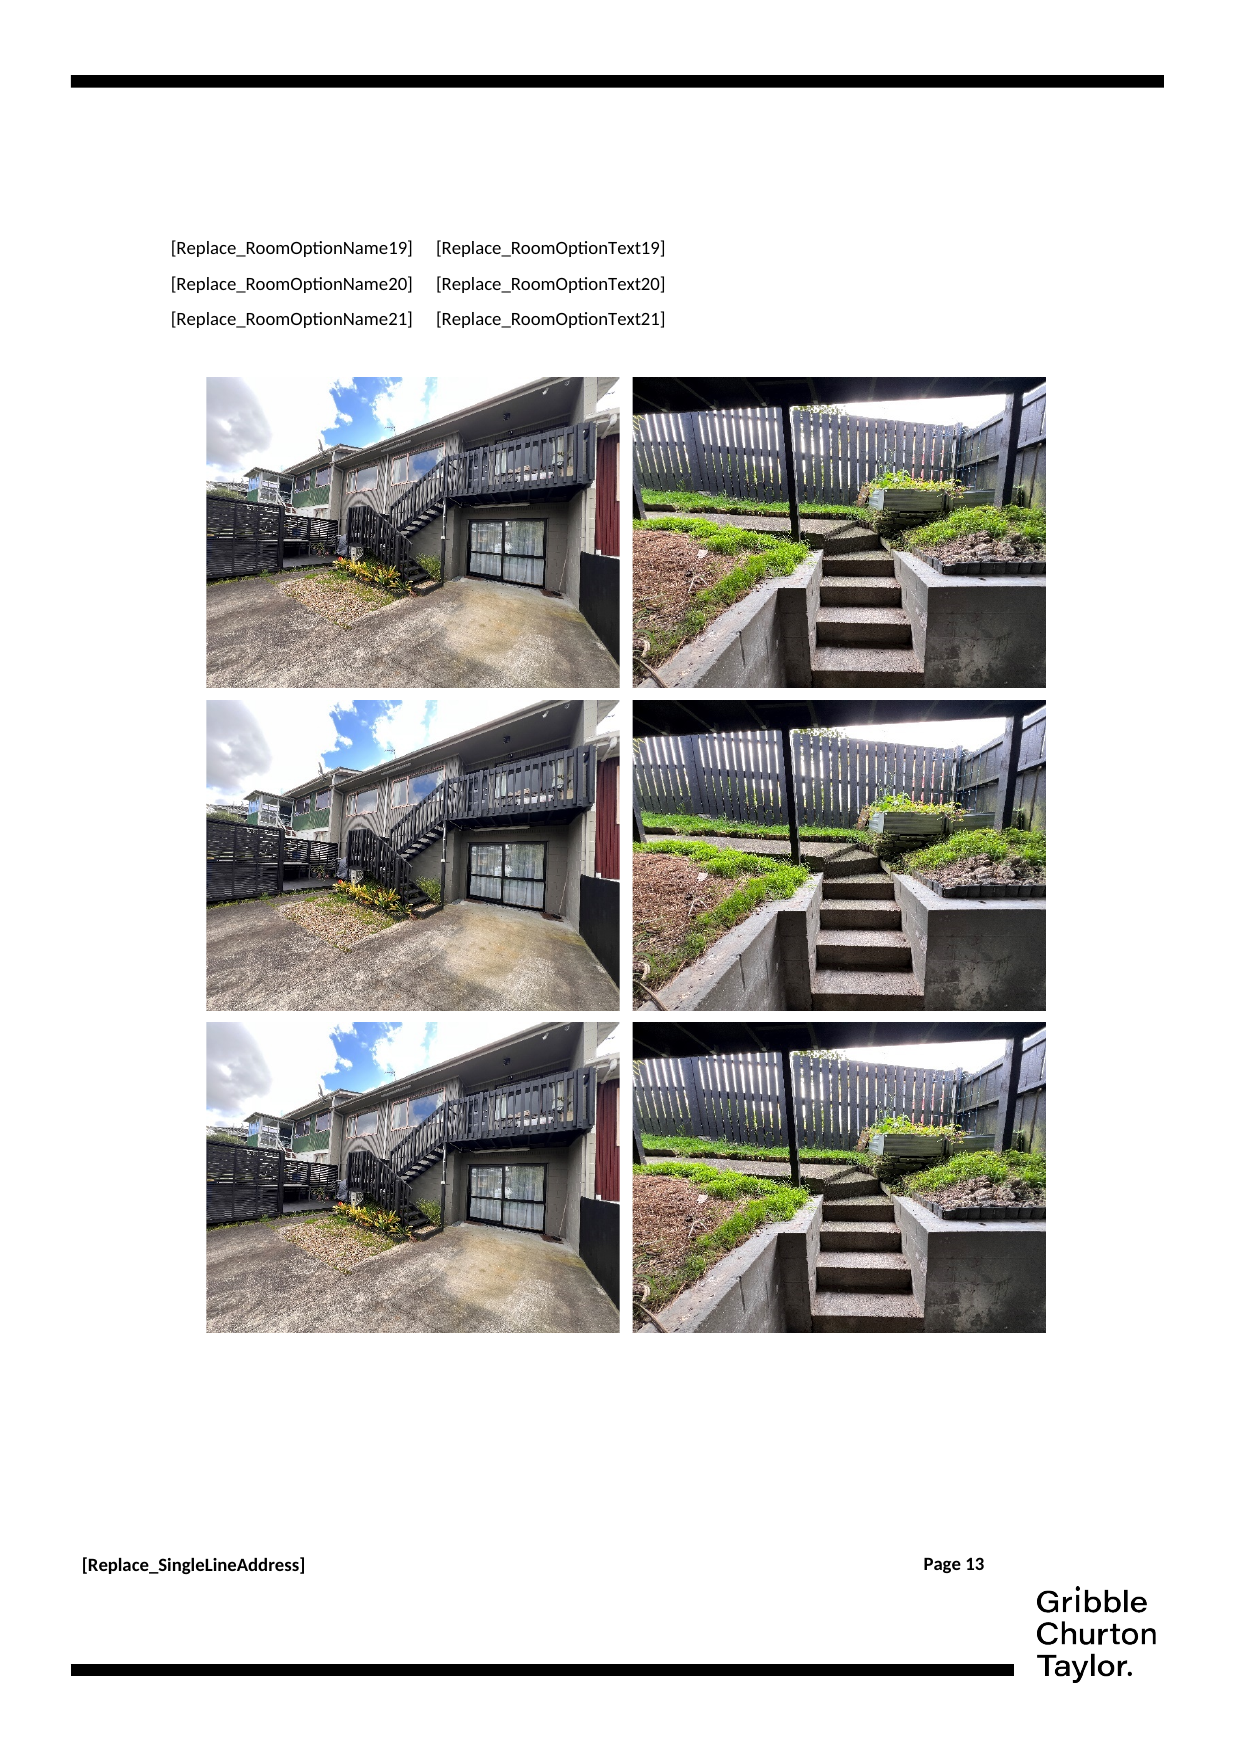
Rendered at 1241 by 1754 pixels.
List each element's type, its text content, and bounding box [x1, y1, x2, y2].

picture [1037, 1586, 1156, 1683]
picture [632, 1022, 1046, 1333]
table_cell [Replace_RoomOptionName20] [159, 272, 424, 307]
picture [206, 1022, 620, 1333]
picture [632, 700, 1046, 1011]
picture [206, 700, 620, 1011]
picture [632, 377, 1046, 688]
table_cell [Replace_RoomOptionName19] [159, 236, 424, 272]
table_cell [Replace_RoomOptionName21] [159, 307, 424, 342]
table_cell [Replace_RoomOptionText19] [425, 236, 1093, 272]
table_cell [Replace_RoomOptionText21] [425, 307, 1093, 342]
table_cell [Replace_RoomOptionText20] [425, 272, 1093, 307]
picture [206, 377, 620, 688]
